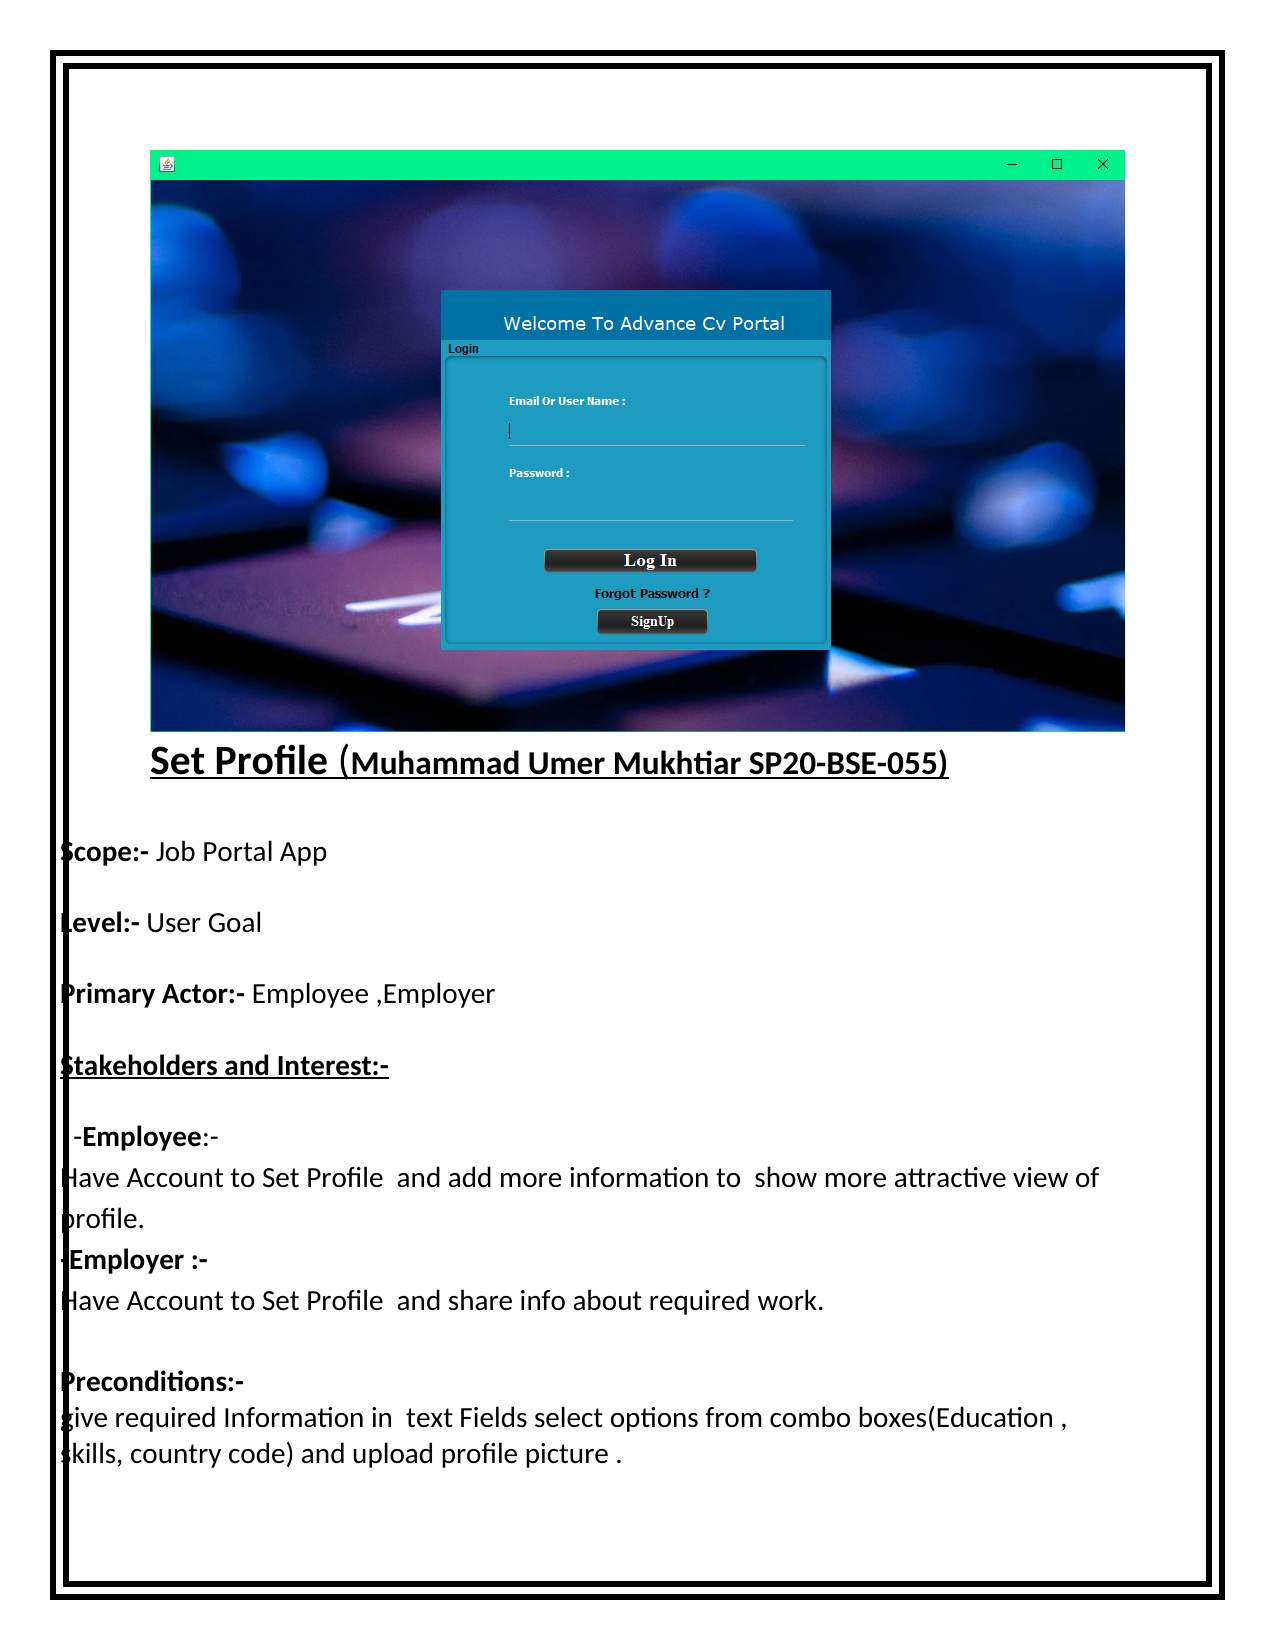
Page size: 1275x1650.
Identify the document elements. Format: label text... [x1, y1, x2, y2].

text Set Profile (Muhammad Umer Mukhtiar SP20-BSE-055) [150, 734, 1125, 785]
text Scope:- Job Portal App [69, 833, 1125, 868]
text Primary Actor:- Employee ,Employer [69, 975, 1125, 1011]
text Have Account to Set Profile and share info about required work. [69, 1282, 1125, 1317]
text -Employer :- [69, 1241, 1125, 1276]
text Stakeholders and Interest:- [69, 1047, 1125, 1082]
text Preconditions:- [69, 1363, 1125, 1399]
text -Employee:- [69, 1118, 1125, 1153]
text give required Information in text Fields select options from combo boxes(Education , skills, country code) and upload profile picture . [69, 1399, 1125, 1470]
text Have Account to Set Profile and add more information to show more attractive view of profile. [69, 1159, 1125, 1235]
text Level:- User Goal [69, 904, 1125, 940]
picture [150, 150, 1125, 732]
